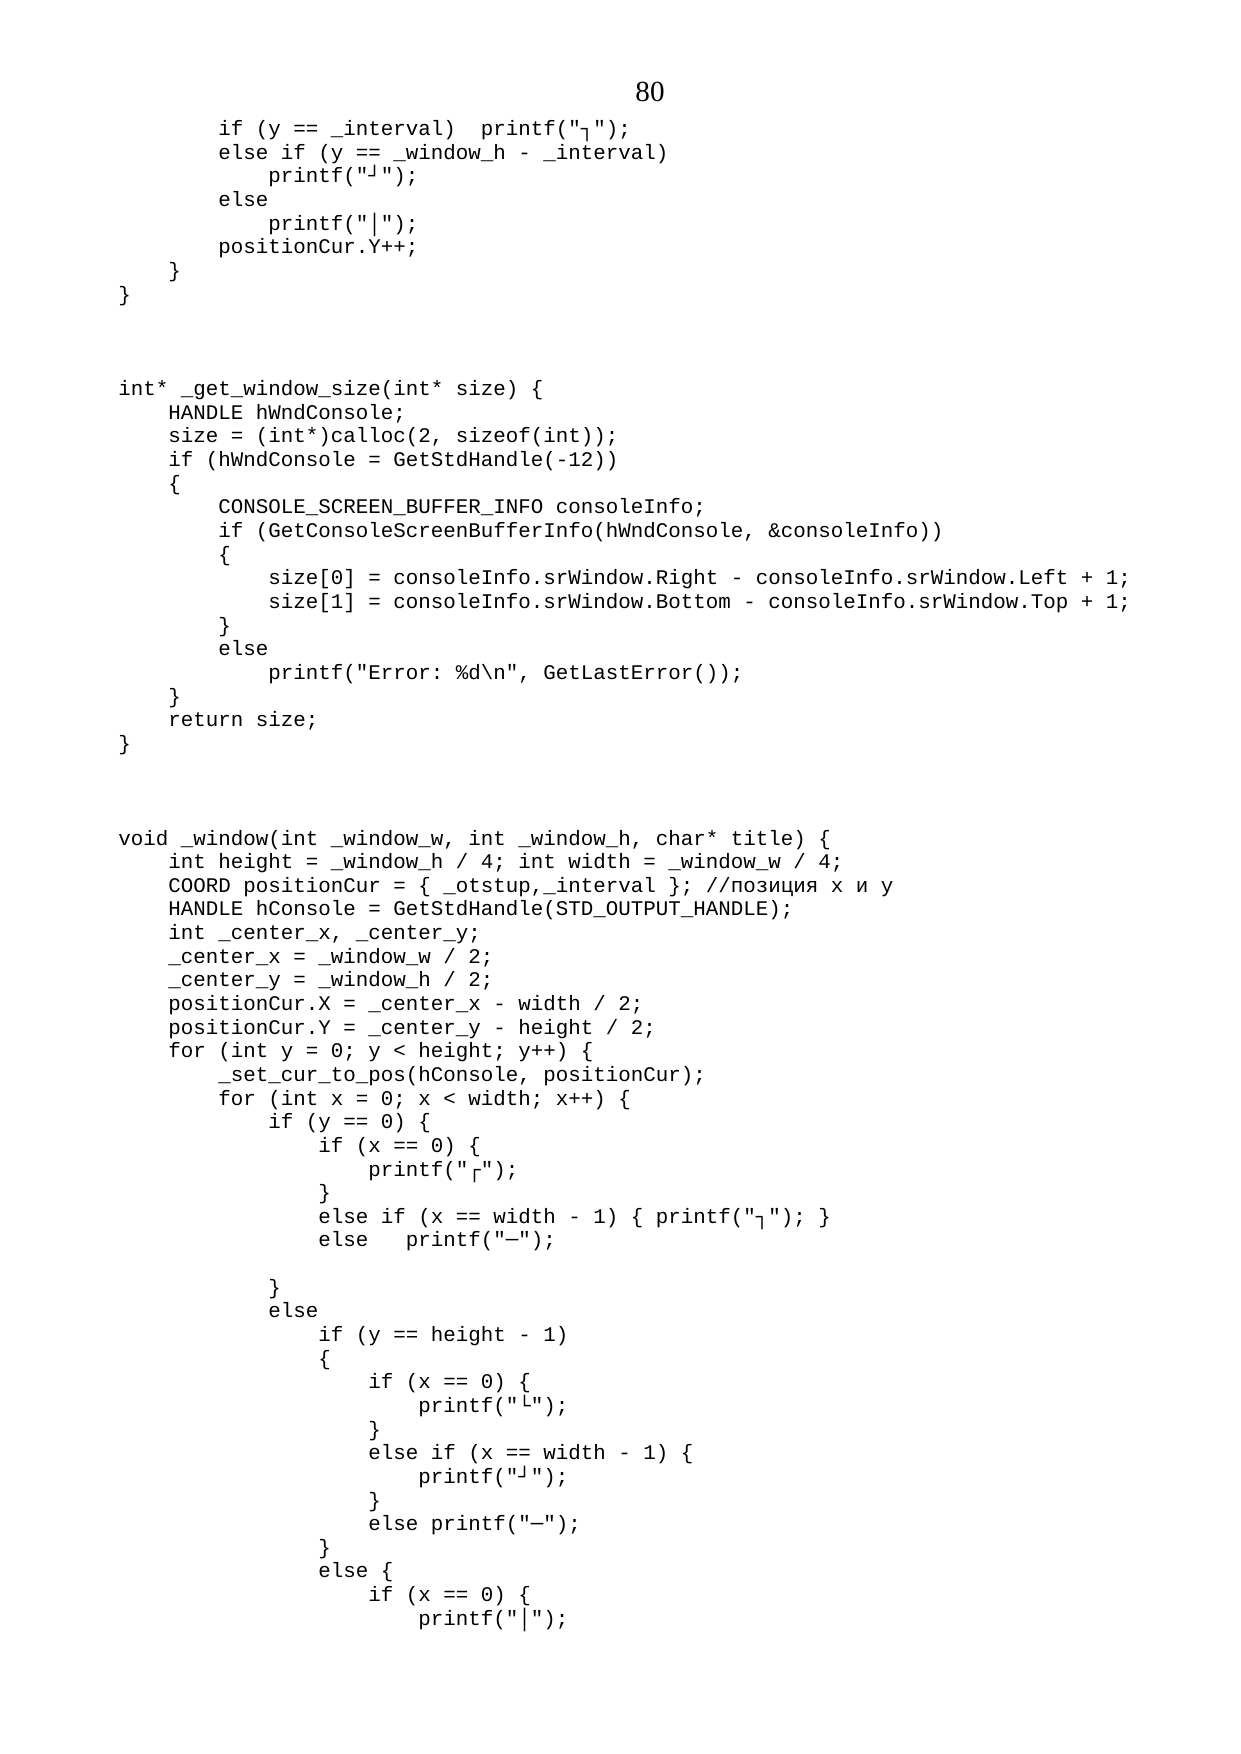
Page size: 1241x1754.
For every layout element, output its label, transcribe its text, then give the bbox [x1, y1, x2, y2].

text positionCur.Y++; [118, 236, 1181, 260]
text } [118, 1537, 1181, 1561]
text if (x == 0) { [118, 1371, 1181, 1395]
text else printf("─"); [118, 1229, 1181, 1253]
text if (GetConsoleScreenBufferInfo(hWndConsole, &consoleInfo)) [118, 520, 1181, 544]
text printf("┌"); [118, 1158, 1181, 1182]
text { [118, 1348, 1181, 1371]
text else [118, 189, 1181, 213]
text int _center_x, _center_y; [118, 922, 1181, 946]
text printf("┘"); [118, 1466, 1181, 1489]
text void _window(int _window_w, int _window_h, char* title) { [118, 827, 1181, 851]
text return size; [118, 709, 1181, 733]
text } [118, 615, 1181, 638]
text if (y == height - 1) [118, 1324, 1181, 1348]
text printf("Error: %d\n", GetLastError()); [118, 662, 1181, 686]
text } [118, 733, 1181, 757]
text else printf("─"); [118, 1513, 1181, 1537]
text printf("┘"); [118, 165, 1181, 189]
text if (x == 0) { [118, 1135, 1181, 1158]
text printf("└"); [118, 1395, 1181, 1419]
text if (y == _interval) printf("┐"); [118, 118, 1181, 142]
text else { [118, 1561, 1181, 1584]
text else [118, 638, 1181, 662]
text int* _get_window_size(int* size) { [118, 378, 1181, 402]
text _center_x = _window_w / 2; [118, 946, 1181, 969]
text CONSOLE_SCREEN_BUFFER_INFO consoleInfo; [118, 496, 1181, 520]
text printf("│"); [118, 213, 374, 236]
text else [118, 1300, 1181, 1324]
text positionCur.Y = _center_y - height / 2; [118, 1017, 1181, 1040]
text for (int x = 0; x < width; x++) { [118, 1088, 1181, 1111]
text printf("│"); [525, 1608, 1181, 1631]
text } [118, 1182, 1181, 1206]
text if (x == 0) { [118, 1584, 1181, 1608]
text } [118, 284, 1181, 307]
text else if (y == _window_h - _interval) [118, 142, 1181, 165]
text _center_y = _window_h / 2; [118, 969, 1181, 993]
text positionCur.X = _center_x - width / 2; [118, 993, 1181, 1017]
text { [118, 473, 1181, 496]
text _set_cur_to_pos(hConsole, positionCur); [118, 1064, 1181, 1088]
text else if (x == width - 1) { printf("┐"); } [118, 1206, 1181, 1229]
text } [118, 686, 1181, 709]
text } [118, 1419, 1181, 1442]
text COORD positionCur = { _otstup,_interval }; //позиция x и y [118, 875, 1181, 898]
text } [118, 1489, 1181, 1513]
text { [118, 544, 1181, 567]
text if (y == 0) { [118, 1111, 1181, 1135]
text else if (x == width - 1) { [118, 1442, 1181, 1466]
text printf("│"); [118, 1608, 524, 1631]
text printf("│"); [375, 213, 1181, 236]
text HANDLE hConsole = GetStdHandle(STD_OUTPUT_HANDLE); [118, 898, 1181, 922]
text size = (int*)calloc(2, sizeof(int)); [118, 426, 1181, 449]
text if (hWndConsole = GetStdHandle(-12)) [118, 449, 1181, 473]
text for (int y = 0; y < height; y++) { [118, 1040, 1181, 1064]
text size[1] = consoleInfo.srWindow.Bottom - consoleInfo.srWindow.Top + 1; [118, 591, 1181, 615]
text size[0] = consoleInfo.srWindow.Right - consoleInfo.srWindow.Left + 1; [118, 567, 1181, 591]
text int height = _window_h / 4; int width = _window_w / 4; [118, 851, 1181, 875]
text } [118, 260, 1181, 284]
text } [118, 1277, 1181, 1300]
text HANDLE hWndConsole; [118, 402, 1181, 426]
